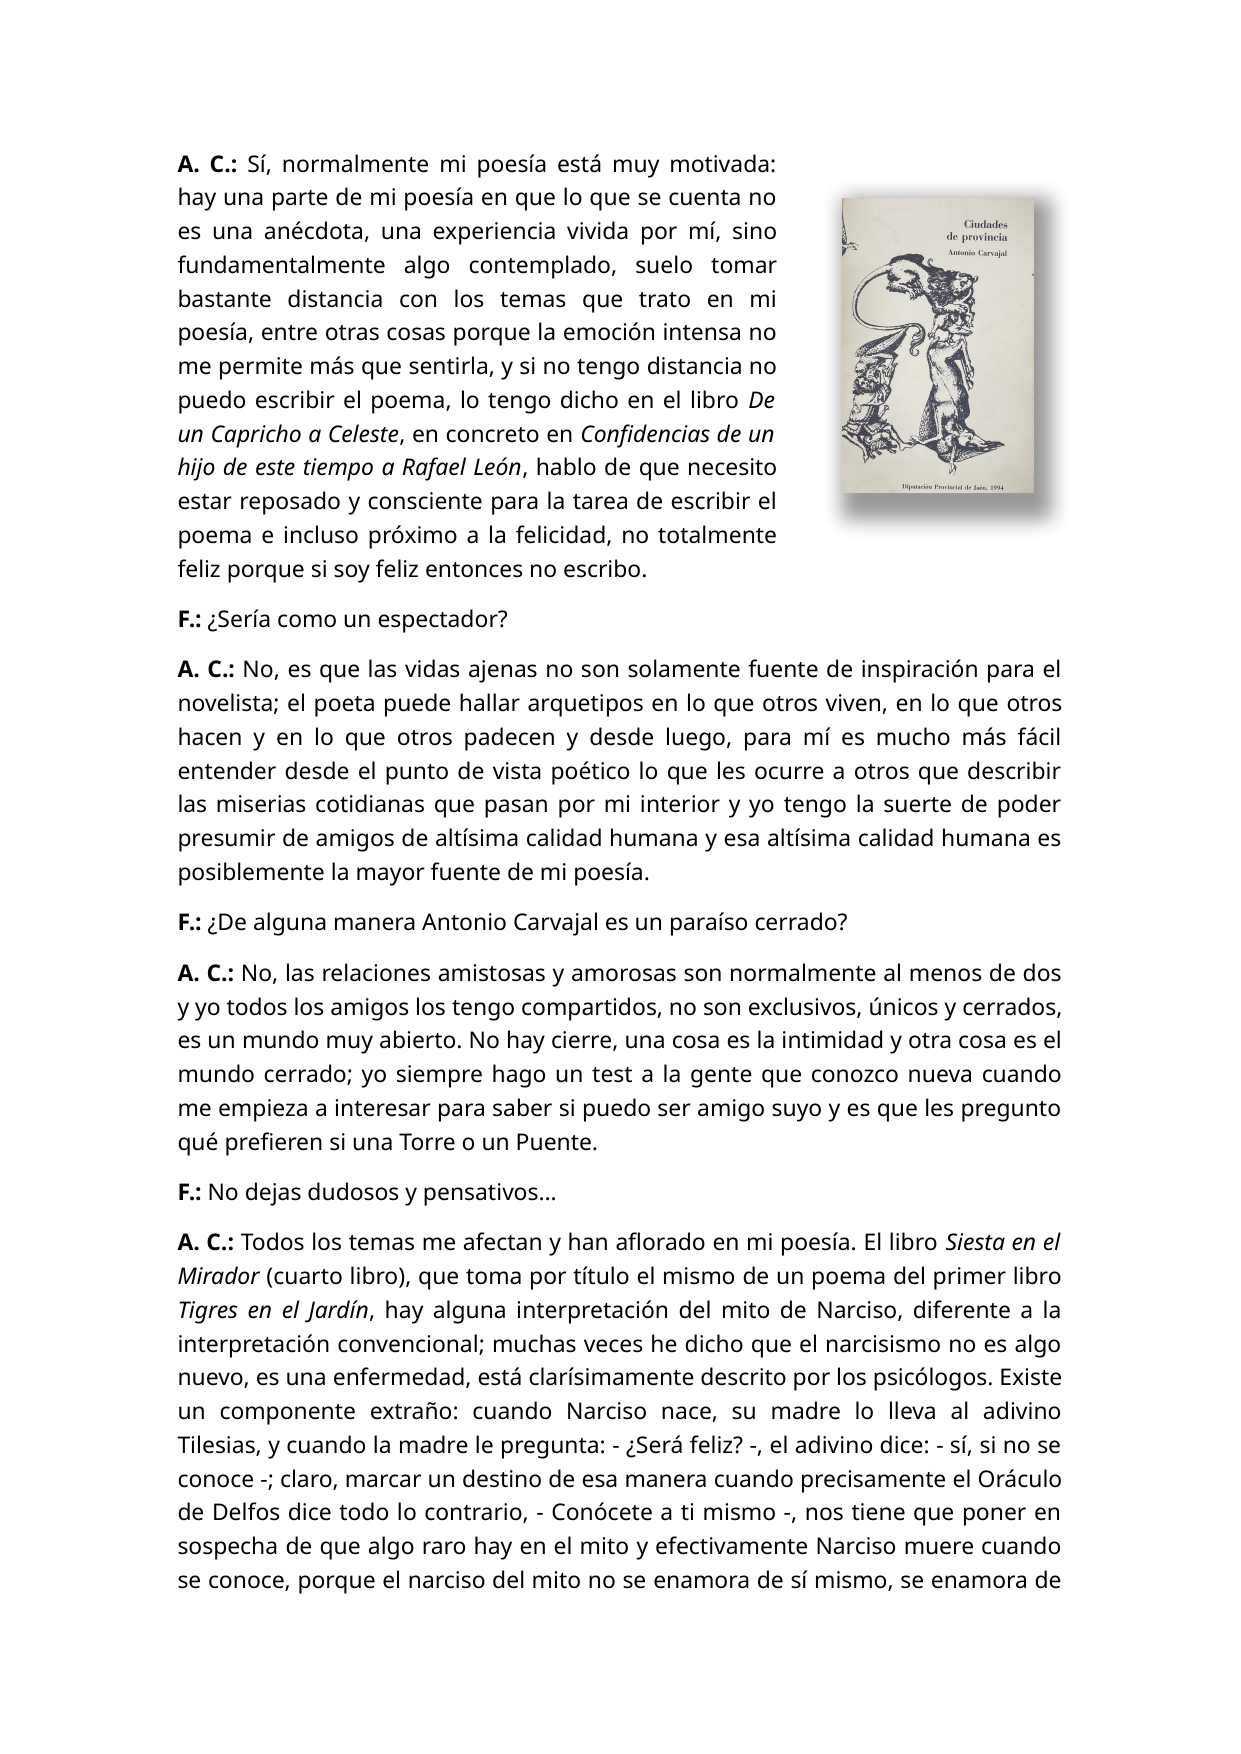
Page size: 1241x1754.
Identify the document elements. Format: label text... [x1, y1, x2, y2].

text A. C.: No, es que las vidas ajenas no son solamente fuente de inspiración para el novelista; el poeta puede hallar arquetipos en lo que otros viven, en lo que otros hacen y en lo que otros padecen y desde luego, para mí es mucho más fácil entender desde el punto de vista poético lo que les ocurre a otros que describir las miserias cotidianas que pasan por mi interior y yo tengo la suerte de poder presumir de amigos de altísima calidad humana y esa altísima calidad humana es posiblemente la mayor fuente de mi poesía. [177, 653, 1063, 887]
text A. C.: Sí, normalmente mi poesía está muy motivada: hay una parte de mi poesía en que lo que se cuenta no es una anécdota, una experiencia vivida por mí, sino fundamentalmente algo contemplado, suelo tomar bastante distancia con los temas que trato en mi poesía, entre otras cosas porque la emoción intensa no me permite más que sentirla, y si no tengo distancia no puedo escribir el poema, lo tengo dicho en el libro De un Capricho a Celeste, en concreto en Confidencias de un hijo de este tiempo a Rafael León, hablo de que necesito estar reposado y consciente para la tarea de escribir el poema e incluso próximo a la felicidad, no totalmente feliz porque si soy feliz entonces no escribo. [177, 148, 1063, 584]
text F.: No dejas dudosos y pensativos… [177, 1176, 1063, 1207]
text F.: ¿Sería como un espectador? [177, 603, 1063, 634]
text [177, 1226, 1063, 1595]
picture [842, 198, 1034, 493]
text A. C.: No, las relaciones amistosas y amorosas son normalmente al menos de dos y yo todos los amigos los tengo compartidos, no son exclusivos, únicos y cerrados, es un mundo muy abierto. No hay cierre, una cosa es la intimidad y otra cosa es el mundo cerrado; yo siempre hago un test a la gente que conozco nueva cuando me empieza a interesar para saber si puedo ser amigo suyo y es que les pregunto qué prefieren si una Torre o un Puente. [177, 957, 1063, 1157]
text F.: ¿De alguna manera Antonio Carvajal es un paraíso cerrado? [177, 906, 1063, 938]
